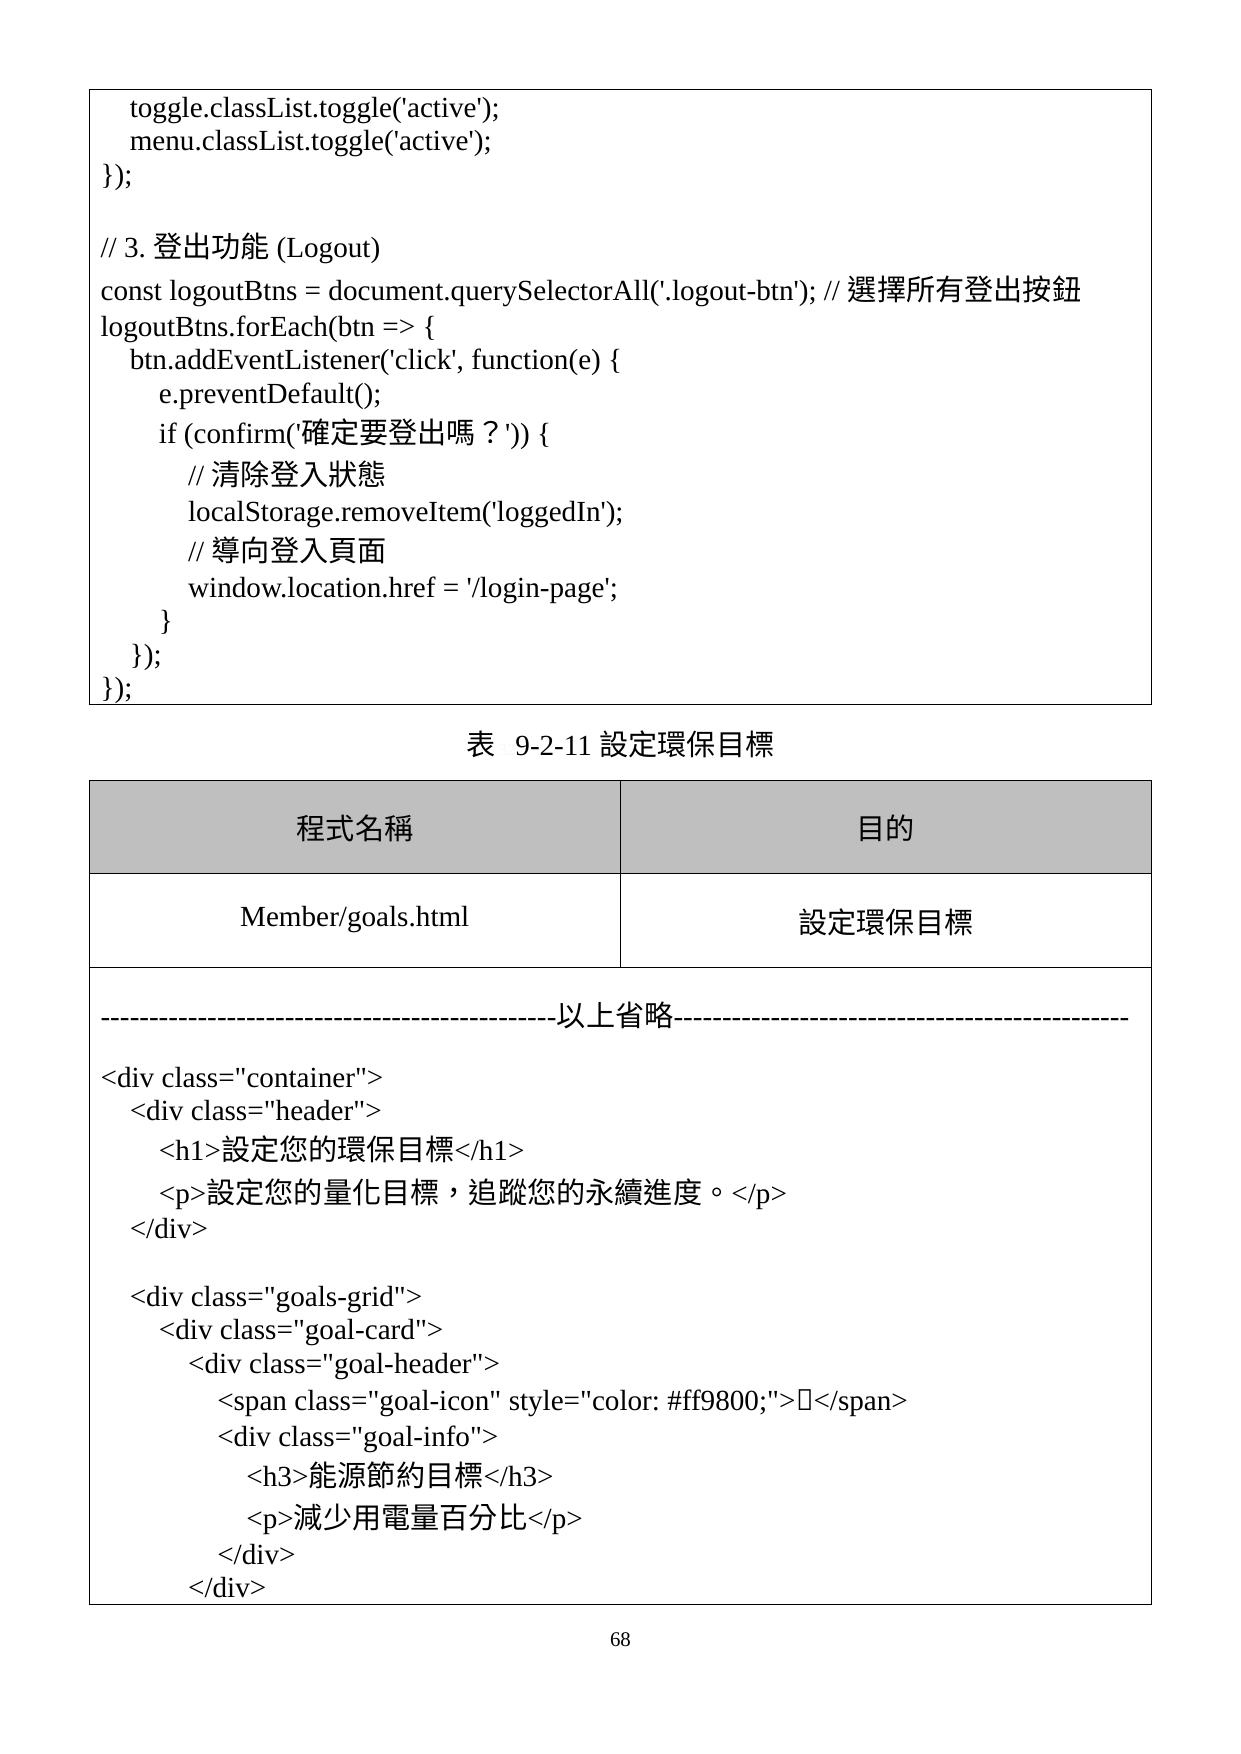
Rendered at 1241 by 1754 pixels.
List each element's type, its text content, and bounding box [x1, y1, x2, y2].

table_cell Member/goals.html [90, 874, 620, 967]
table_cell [90, 968, 1151, 1604]
text 表329-2-11 設定環保目標 [89, 705, 1152, 780]
table_header 程式名稱 [90, 781, 620, 873]
table_cell 設定環保目標 [621, 874, 1151, 967]
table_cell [90, 90, 1151, 704]
table_header 目的 [621, 781, 1151, 873]
